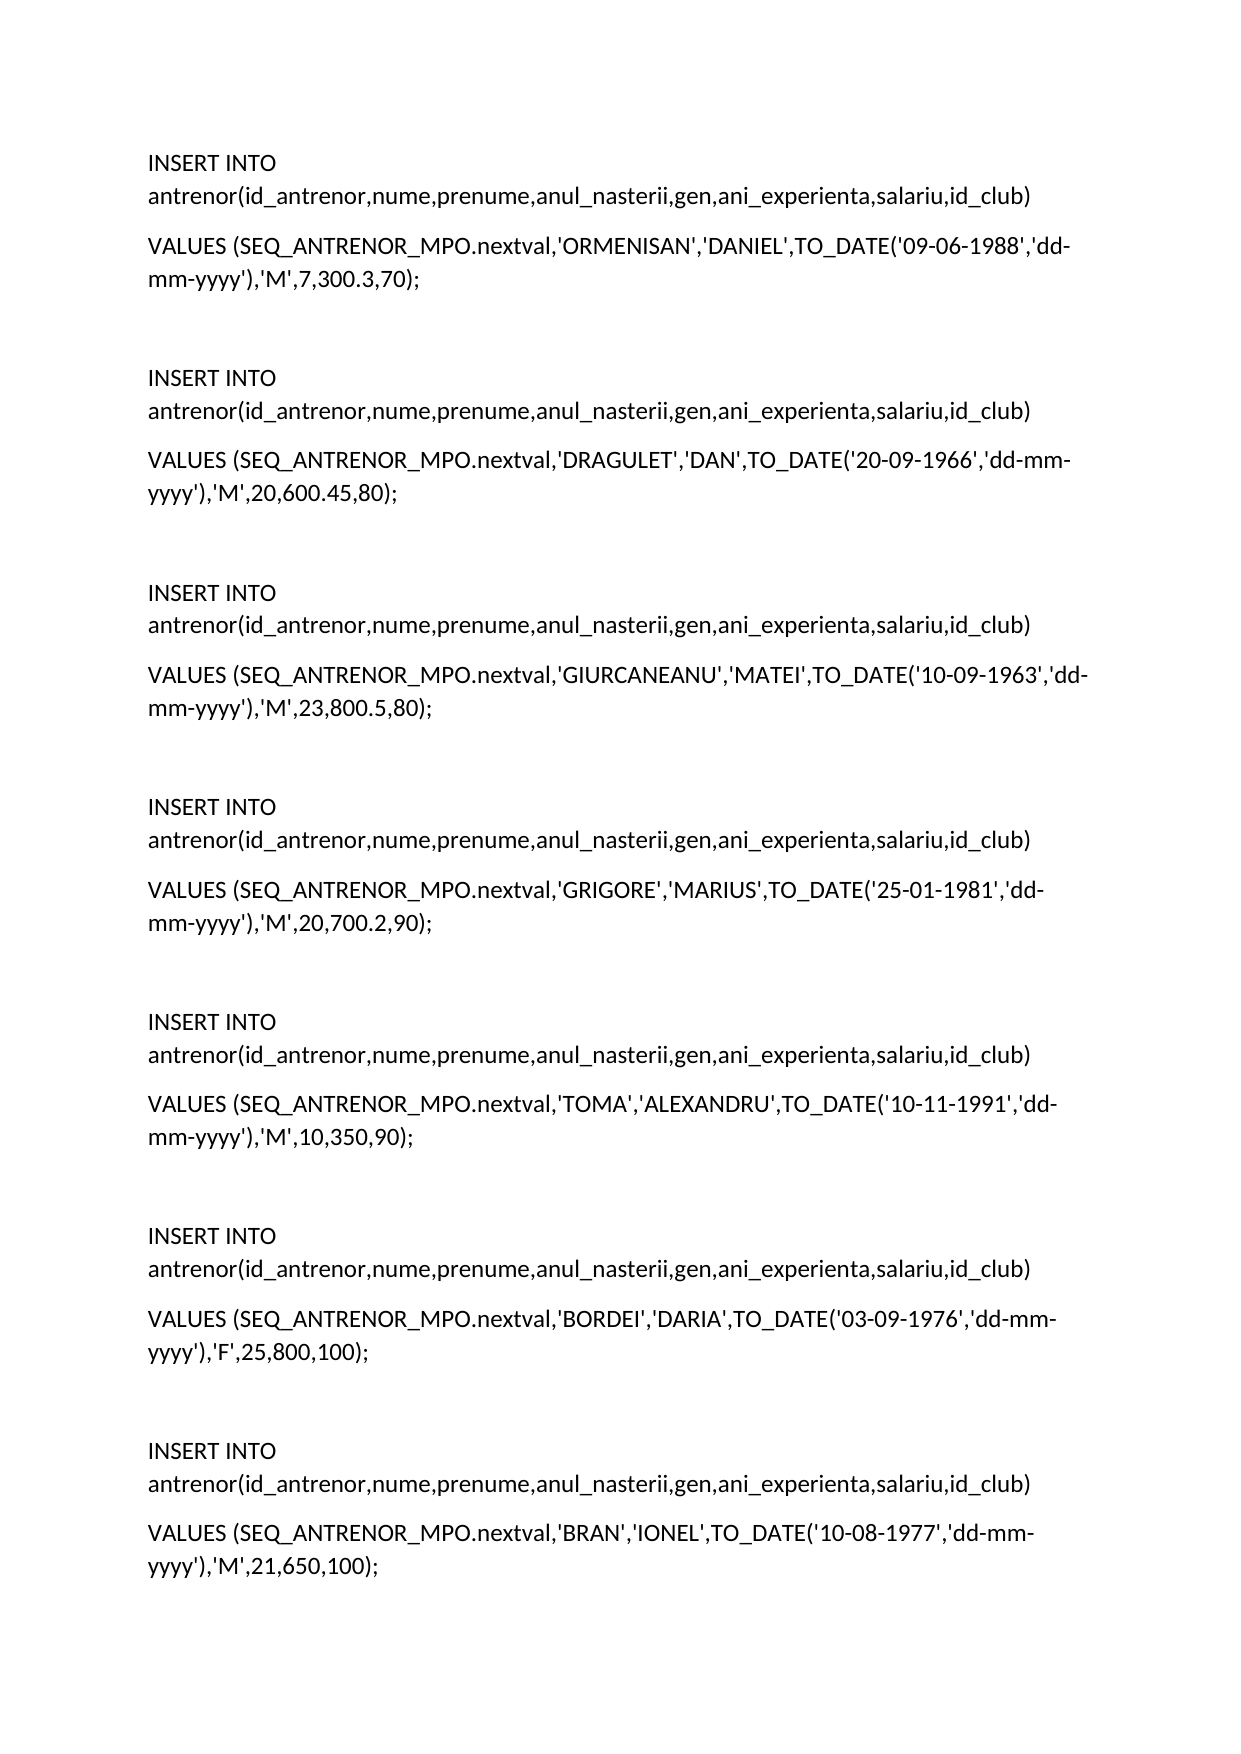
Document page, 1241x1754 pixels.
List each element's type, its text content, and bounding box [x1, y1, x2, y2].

text VALUES (SEQ_ANTRENOR_MPO.nextval,'BORDEI','DARIA',TO_DATE('03-09-1976','dd-mm-yyyy'),'F',25,800,100); [148, 1303, 1093, 1366]
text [148, 148, 1093, 211]
text INSERT INTO antrenor(id_antrenor,nume,prenume,anul_nasterii,gen,ani_experienta,salariu,id_club) [148, 362, 1093, 426]
text VALUES (SEQ_ANTRENOR_MPO.nextval,'GIURCANEANU','MATEI',TO_DATE('10-09-1963','dd-mm-yyyy'),'M',23,800.5,80); [148, 659, 1093, 723]
text VALUES (SEQ_ANTRENOR_MPO.nextval,'TOMA','ALEXANDRU',TO_DATE('10-11-1991','dd-mm-yyyy'),'M',10,350,90); [148, 1088, 1093, 1152]
text VALUES (SEQ_ANTRENOR_MPO.nextval,'GRIGORE','MARIUS',TO_DATE('25-01-1981','dd-mm-yyyy'),'M',20,700.2,90); [148, 874, 1093, 937]
text VALUES (SEQ_ANTRENOR_MPO.nextval,'ORMENISAN','DANIEL',TO_DATE('09-06-1988','dd-mm-yyyy'),'M',7,300.3,70); [148, 230, 1093, 293]
text INSERT INTO antrenor(id_antrenor,nume,prenume,anul_nasterii,gen,ani_experienta,salariu,id_club) [148, 1221, 1093, 1284]
text INSERT INTO antrenor(id_antrenor,nume,prenume,anul_nasterii,gen,ani_experienta,salariu,id_club) [148, 791, 1093, 855]
text VALUES (SEQ_ANTRENOR_MPO.nextval,'BRAN','IONEL',TO_DATE('10-08-1977','dd-mm-yyyy'),'M',21,650,100); [148, 1518, 1093, 1581]
text INSERT INTO antrenor(id_antrenor,nume,prenume,anul_nasterii,gen,ani_experienta,salariu,id_club) [148, 577, 1093, 640]
text VALUES (SEQ_ANTRENOR_MPO.nextval,'DRAGULET','DAN',TO_DATE('20-09-1966','dd-mm-yyyy'),'M',20,600.45,80); [148, 445, 1093, 508]
text INSERT INTO antrenor(id_antrenor,nume,prenume,anul_nasterii,gen,ani_experienta,salariu,id_club) [148, 1006, 1093, 1069]
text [148, 1435, 1093, 1498]
